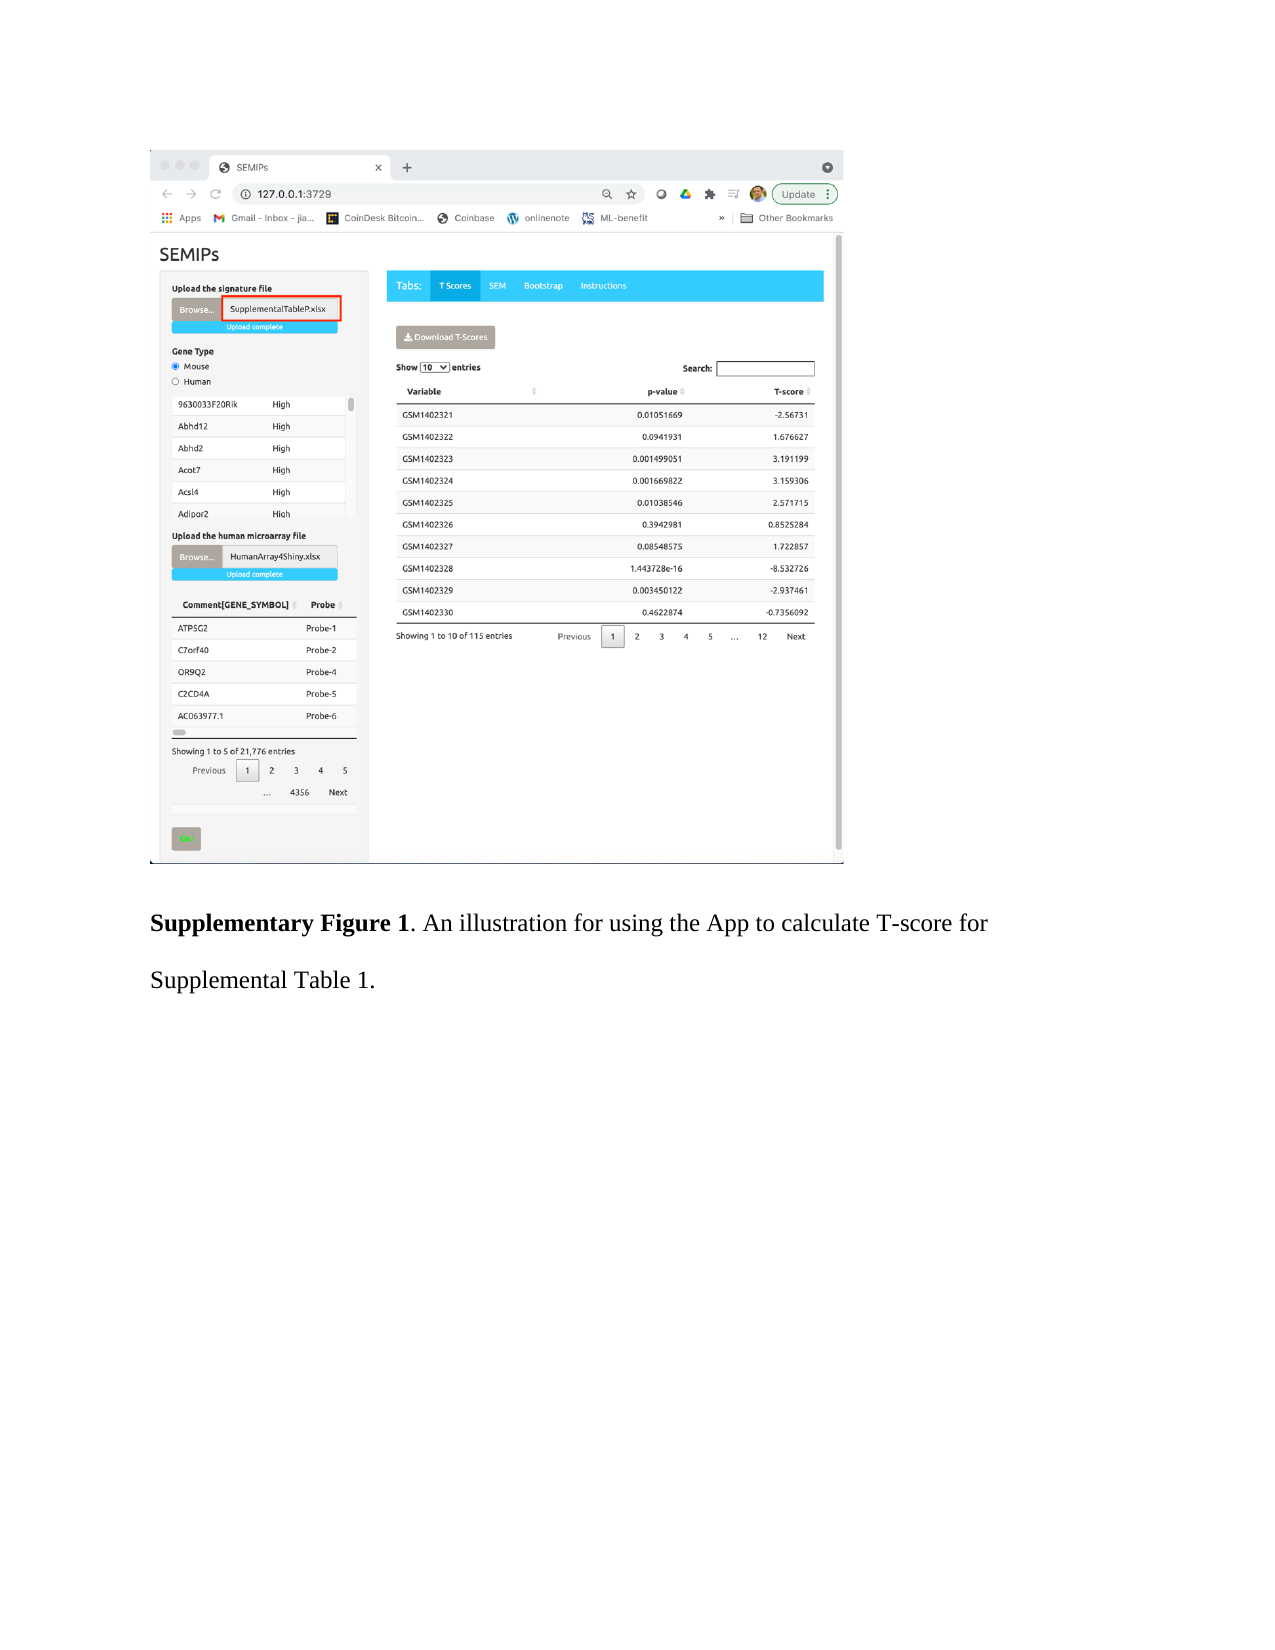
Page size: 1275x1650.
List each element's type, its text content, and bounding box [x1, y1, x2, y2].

text Supplementary Figure 1. An illustration for using the App to calculate T-score for Supplemental Table 1. [150, 908, 1125, 994]
picture [150, 150, 844, 864]
